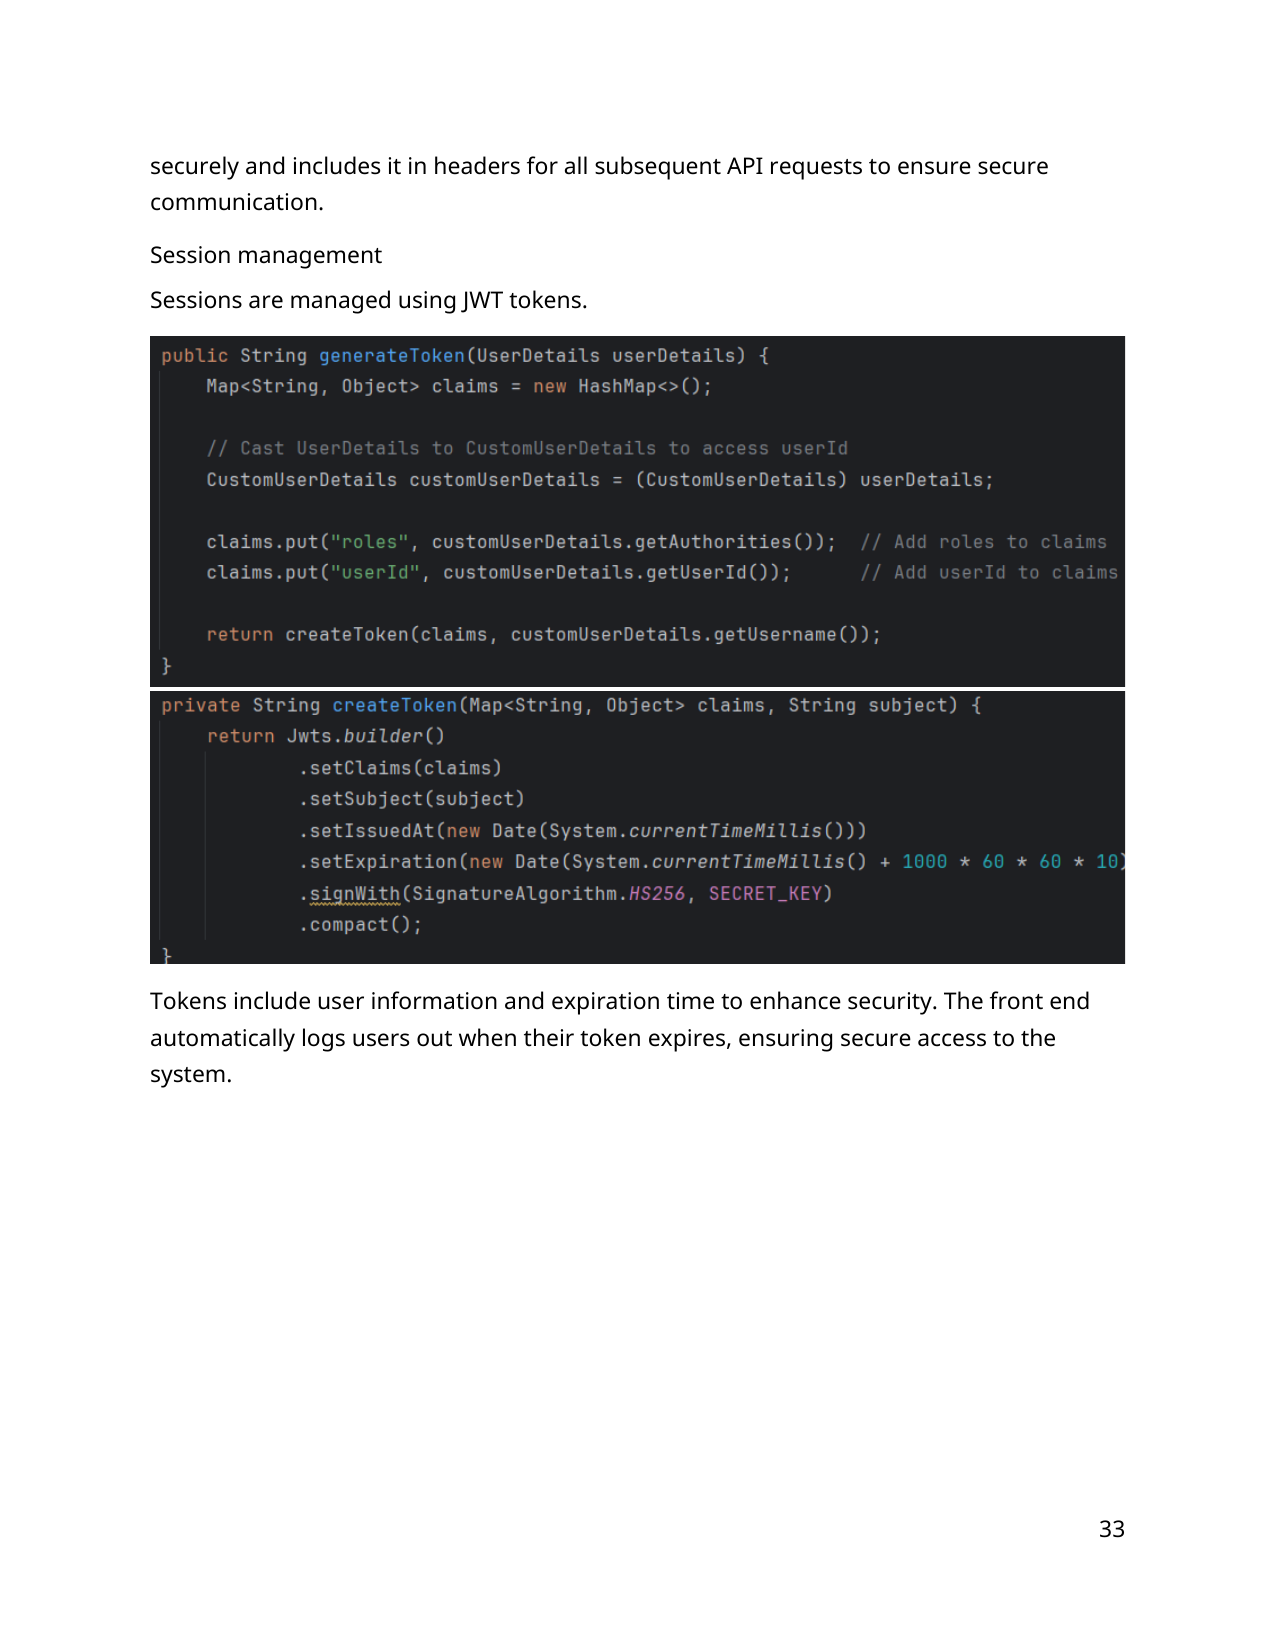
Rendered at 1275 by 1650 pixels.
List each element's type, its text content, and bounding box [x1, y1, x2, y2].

picture [150, 691, 1125, 964]
picture [150, 336, 1125, 687]
subtitle Session management [150, 239, 1125, 270]
text Sessions are managed using JWT tokens. [150, 284, 1125, 315]
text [150, 150, 1125, 217]
text Tokens include user information and expiration time to enhance security. The front end automatically logs users out when their token expires, ensuring secure access to the system. [150, 985, 1125, 1089]
